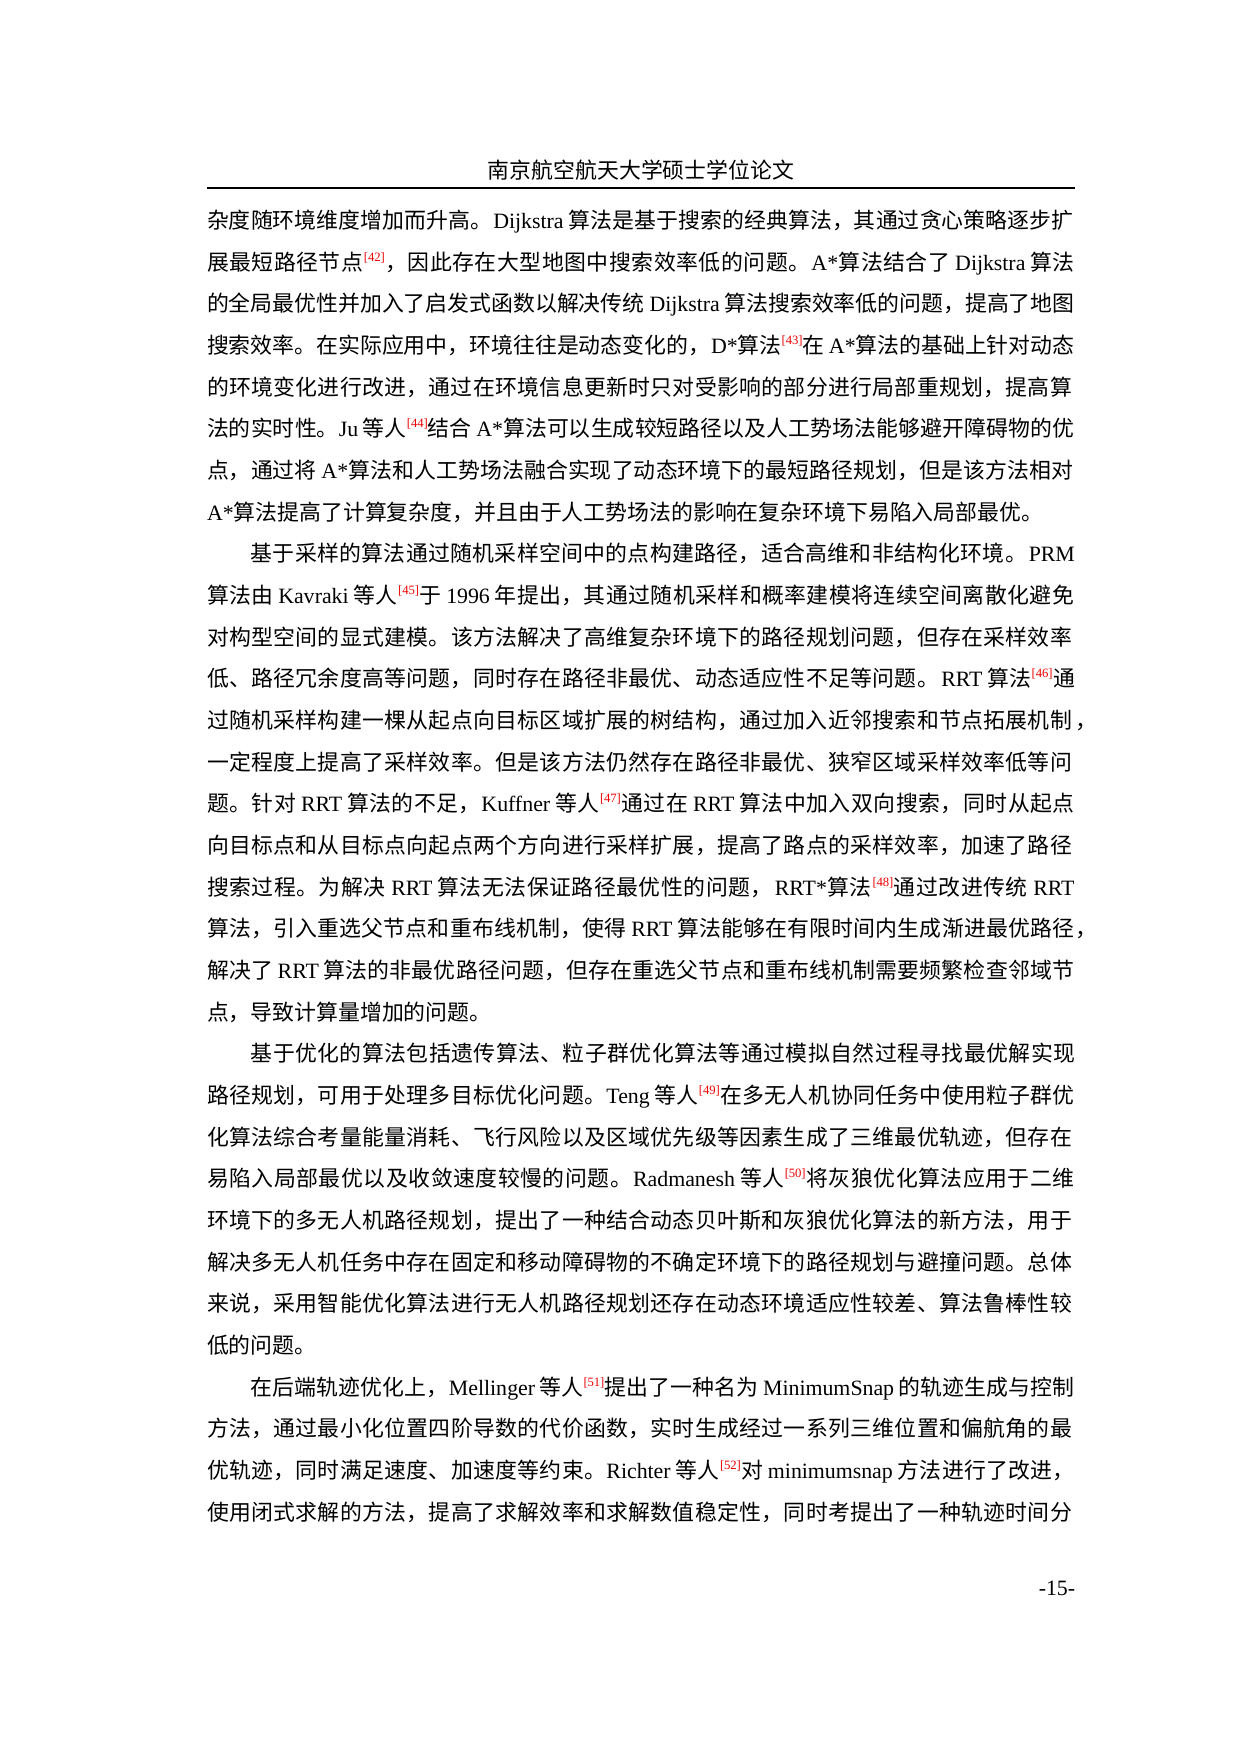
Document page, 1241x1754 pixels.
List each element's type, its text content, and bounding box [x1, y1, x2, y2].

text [207, 195, 1075, 528]
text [207, 1362, 1075, 1528]
text 基于采样的算法通过随机采样空间中的点构建路径，适合高维和非结构化环境。PRM算法由Kavraki等人[45]于1996年提出，其通过随机采样和概率建模将连续空间离散化避免对构型空间的显式建模。该方法解决了高维复杂环境下的路径规划问题，但存在采样效率低、路径冗余度高等问题，同时存在路径非最优、动态适应性不足等问题。RRT算法[46]通过随机采样构建一棵从起点向目标区域扩展的树结构，通过加入近邻搜索和节点拓展机制，一定程度上提高了采样效率。但是该方法仍然存在路径非最优、狭窄区域采样效率低等问题。针对RRT算法的不足，Kuffner等人[47]通过在RRT算法中加入双向搜索，同时从起点向目标点和从目标点向起点两个方向进行采样扩展，提高了路点的采样效率，加速了路径搜索过程。为解决RRT算法无法保证路径最优性的问题，RRT*算法[48]通过改进传统RRT算法，引入重选父节点和重布线机制，使得RRT算法能够在有限时间内生成渐进最优路径，解决了RRT算法的非最优路径问题，但存在重选父节点和重布线机制需要频繁检查邻域节点，导致计算量增加的问题。 [207, 528, 1075, 1028]
text 基于优化的算法包括遗传算法、粒子群优化算法等通过模拟自然过程寻找最优解实现路径规划，可用于处理多目标优化问题。Teng等人[49]在多无人机协同任务中使用粒子群优化算法综合考量能量消耗、飞行风险以及区域优先级等因素生成了三维最优轨迹，但存在易陷入局部最优以及收敛速度较慢的问题。Radmanesh等人[50]将灰狼优化算法应用于二维环境下的多无人机路径规划，提出了一种结合动态贝叶斯和灰狼优化算法的新方法，用于解决多无人机任务中存在固定和移动障碍物的不确定环境下的路径规划与避撞问题。总体来说，采用智能优化算法进行无人机路径规划还存在动态环境适应性较差、算法鲁棒性较低的问题。 [207, 1028, 1075, 1362]
